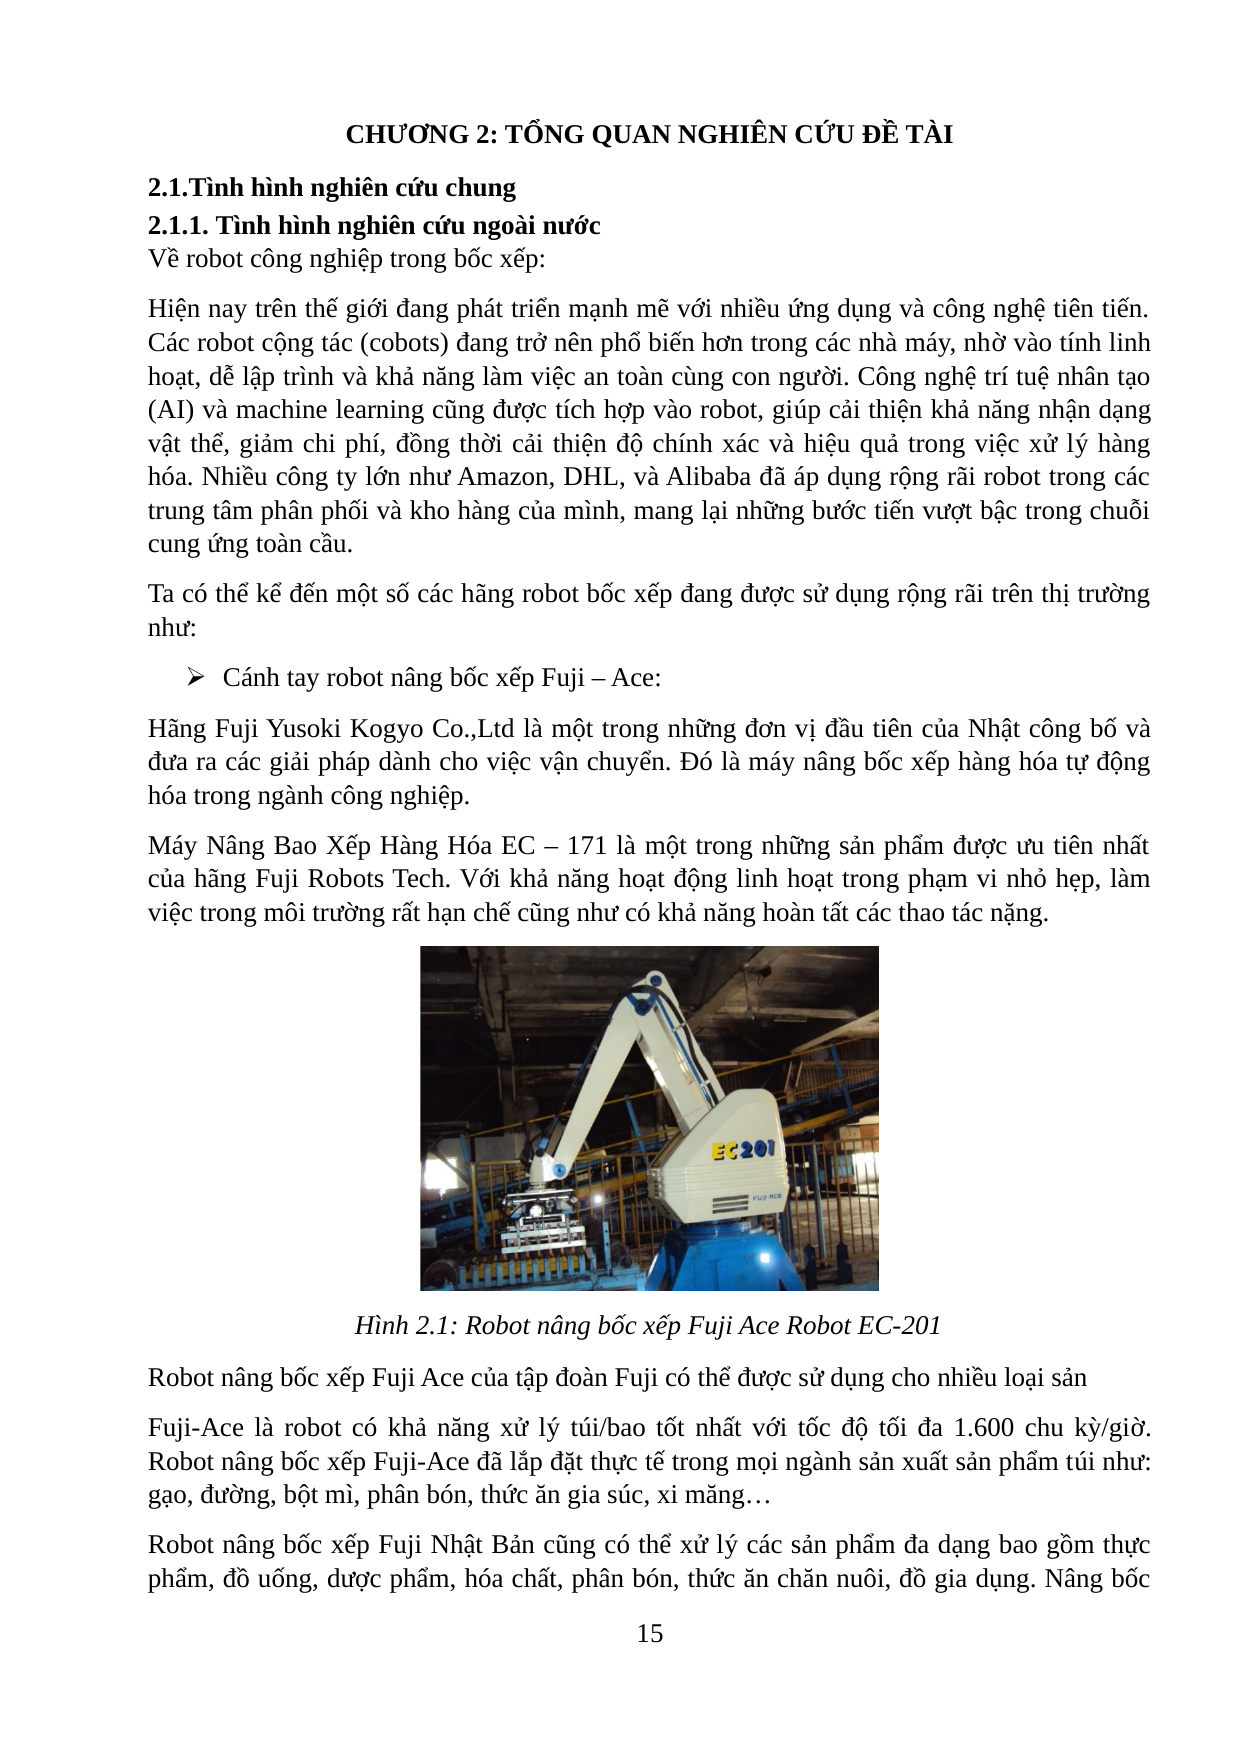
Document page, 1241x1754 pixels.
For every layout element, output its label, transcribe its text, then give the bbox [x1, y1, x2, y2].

subtitle 2.1.1. Tình hình nghiên cứu ngoài nước [148, 209, 1152, 240]
text Hình 2.1: Robot nâng bốc xếp Fuji Ace Robot EC-201 [148, 1309, 1152, 1340]
text Ta có thể kể đến một số các hãng robot bốc xếp đang được sử dụng rộng rãi trên thị trường như: [148, 577, 1152, 642]
text CHƯƠNG 2: TỔNG QUAN NGHIÊN CỨU ĐỀ TÀI [148, 118, 1152, 149]
subtitle 2.1.Tình hình nghiên cứu chung [148, 171, 1152, 202]
picture [420, 946, 879, 1291]
list Cánh tay robot nâng bốc xếp Fuji – Ace: [185, 661, 1152, 692]
text Về robot công nghiệp trong bốc xếp: [148, 242, 1152, 273]
text Fuji-Ace là robot có khả năng xử lý túi/bao tốt nhất với tốc độ tối đa 1.600 chu kỳ/giờ. Robot nâng bốc xếp Fuji-Ace đã lắp đặt thực tế trong mọi ngành sản xuất sản phẩm túi như: gạo, đường, bột mì, phân bón, thức ăn gia súc, xi măng… [148, 1411, 1152, 1509]
text Hiện nay trên thế giới đang phát triển mạnh mẽ với nhiều ứng dụng và công nghệ tiên tiến. Các robot cộng tác (cobots) đang trở nên phổ biến hơn trong các nhà máy, nhờ vào tính linh hoạt, dễ lập trình và khả năng làm việc an toàn cùng con người. Công nghệ trí tuệ nhân tạo (AI) và machine learning cũng được tích hợp vào robot, giúp cải thiện khả năng nhận dạng vật thể, giảm chi phí, đồng thời cải thiện độ chính xác và hiệu quả trong việc xử lý hàng hóa. Nhiều công ty lớn như Amazon, DHL, và Alibaba đã áp dụng rộng rãi robot trong các trung tâm phân phối và kho hàng của mình, mang lại những bước tiến vượt bậc trong chuỗi cung ứng toàn cầu. [148, 292, 1152, 558]
text Máy Nâng Bao Xếp Hàng Hóa EC – 171 là một trong những sản phẩm được ưu tiên nhất của hãng Fuji Robots Tech. Với khả năng hoạt động linh hoạt trong phạm vi nhỏ hẹp, làm việc trong môi trường rất hạn chế cũng như có khả năng hoàn tất các thao tác nặng. [148, 829, 1152, 927]
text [148, 1529, 1152, 1593]
text Robot nâng bốc xếp Fuji Ace của tập đoàn Fuji có thể được sử dụng cho nhiều loại sản [148, 1361, 1152, 1392]
text Hãng Fuji Yusoki Kogyo Co.,Ltd là một trong những đơn vị đầu tiên của Nhật công bố và đưa ra các giải pháp dành cho việc vận chuyển. Đó là máy nâng bốc xếp hàng hóa tự động hóa trong ngành công nghiệp. [148, 712, 1152, 810]
